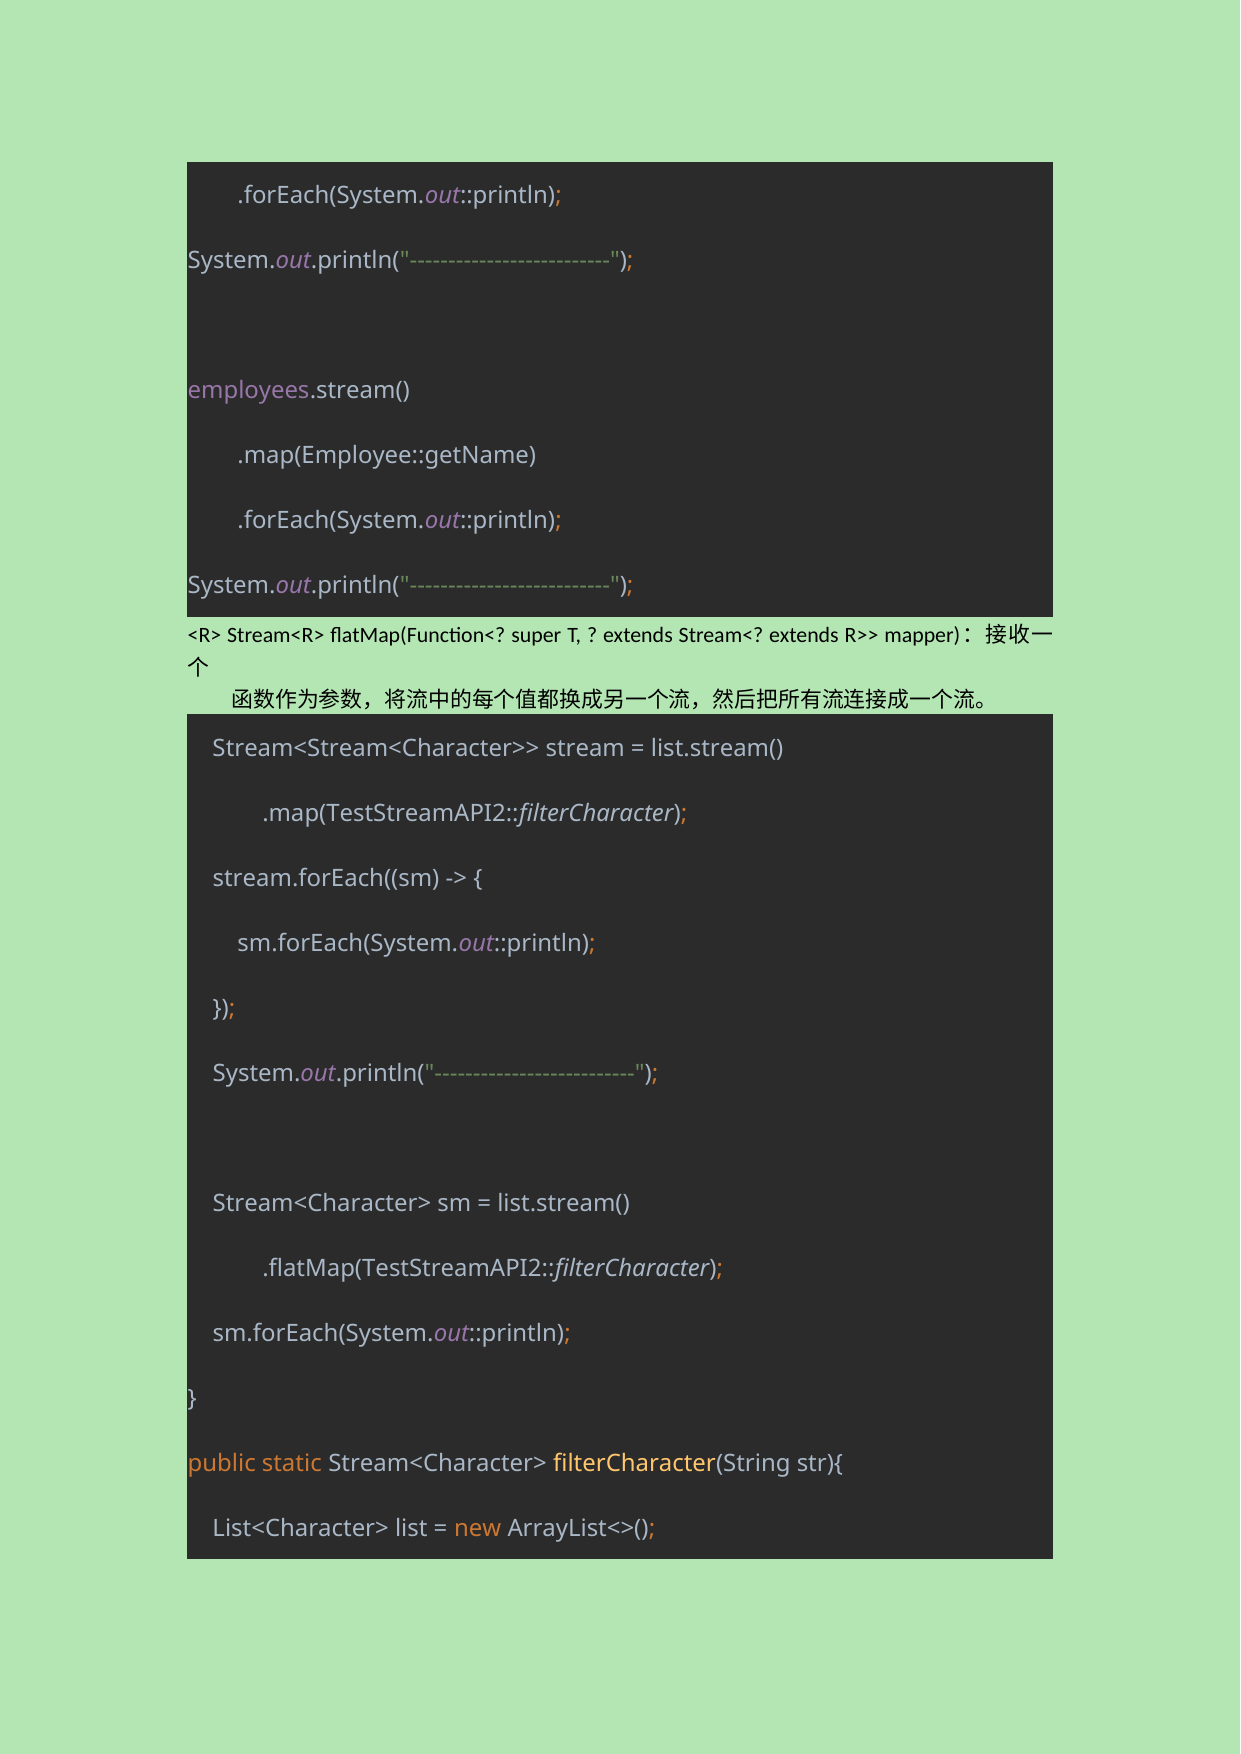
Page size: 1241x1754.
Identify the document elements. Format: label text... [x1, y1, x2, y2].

text <R> Stream<R> flatMap(Function<? super T, ? extends Stream<? extends R>> mapper)：接收一个 [187, 617, 1053, 682]
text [187, 162, 1053, 617]
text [187, 714, 1053, 1559]
text 函数作为参数，将流中的每个值都换成另一个流，然后把所有流连接成一个流。 [187, 682, 1053, 714]
